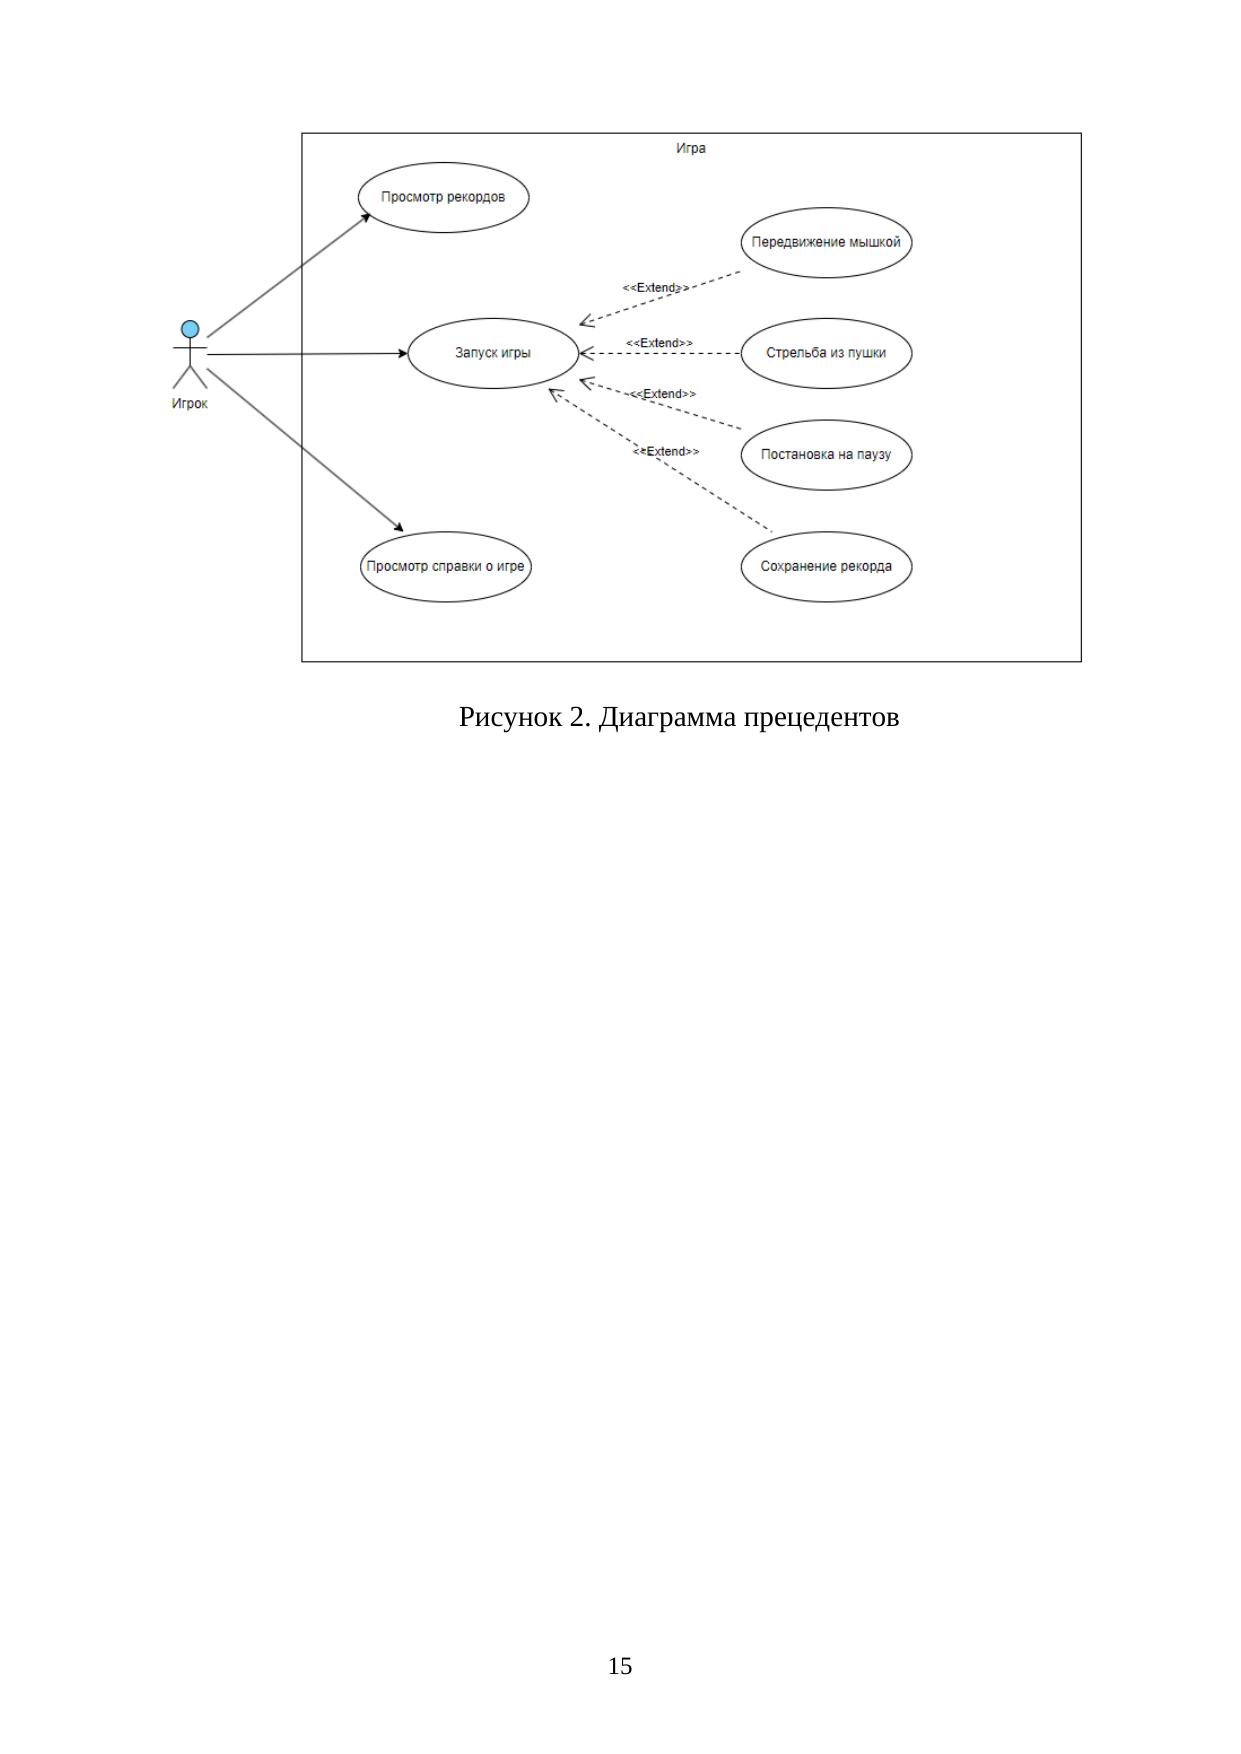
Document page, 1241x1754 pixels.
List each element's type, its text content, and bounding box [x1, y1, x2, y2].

picture [132, 118, 1108, 685]
text Рисунок 2. Диаграмма прецедентов [133, 699, 1152, 733]
